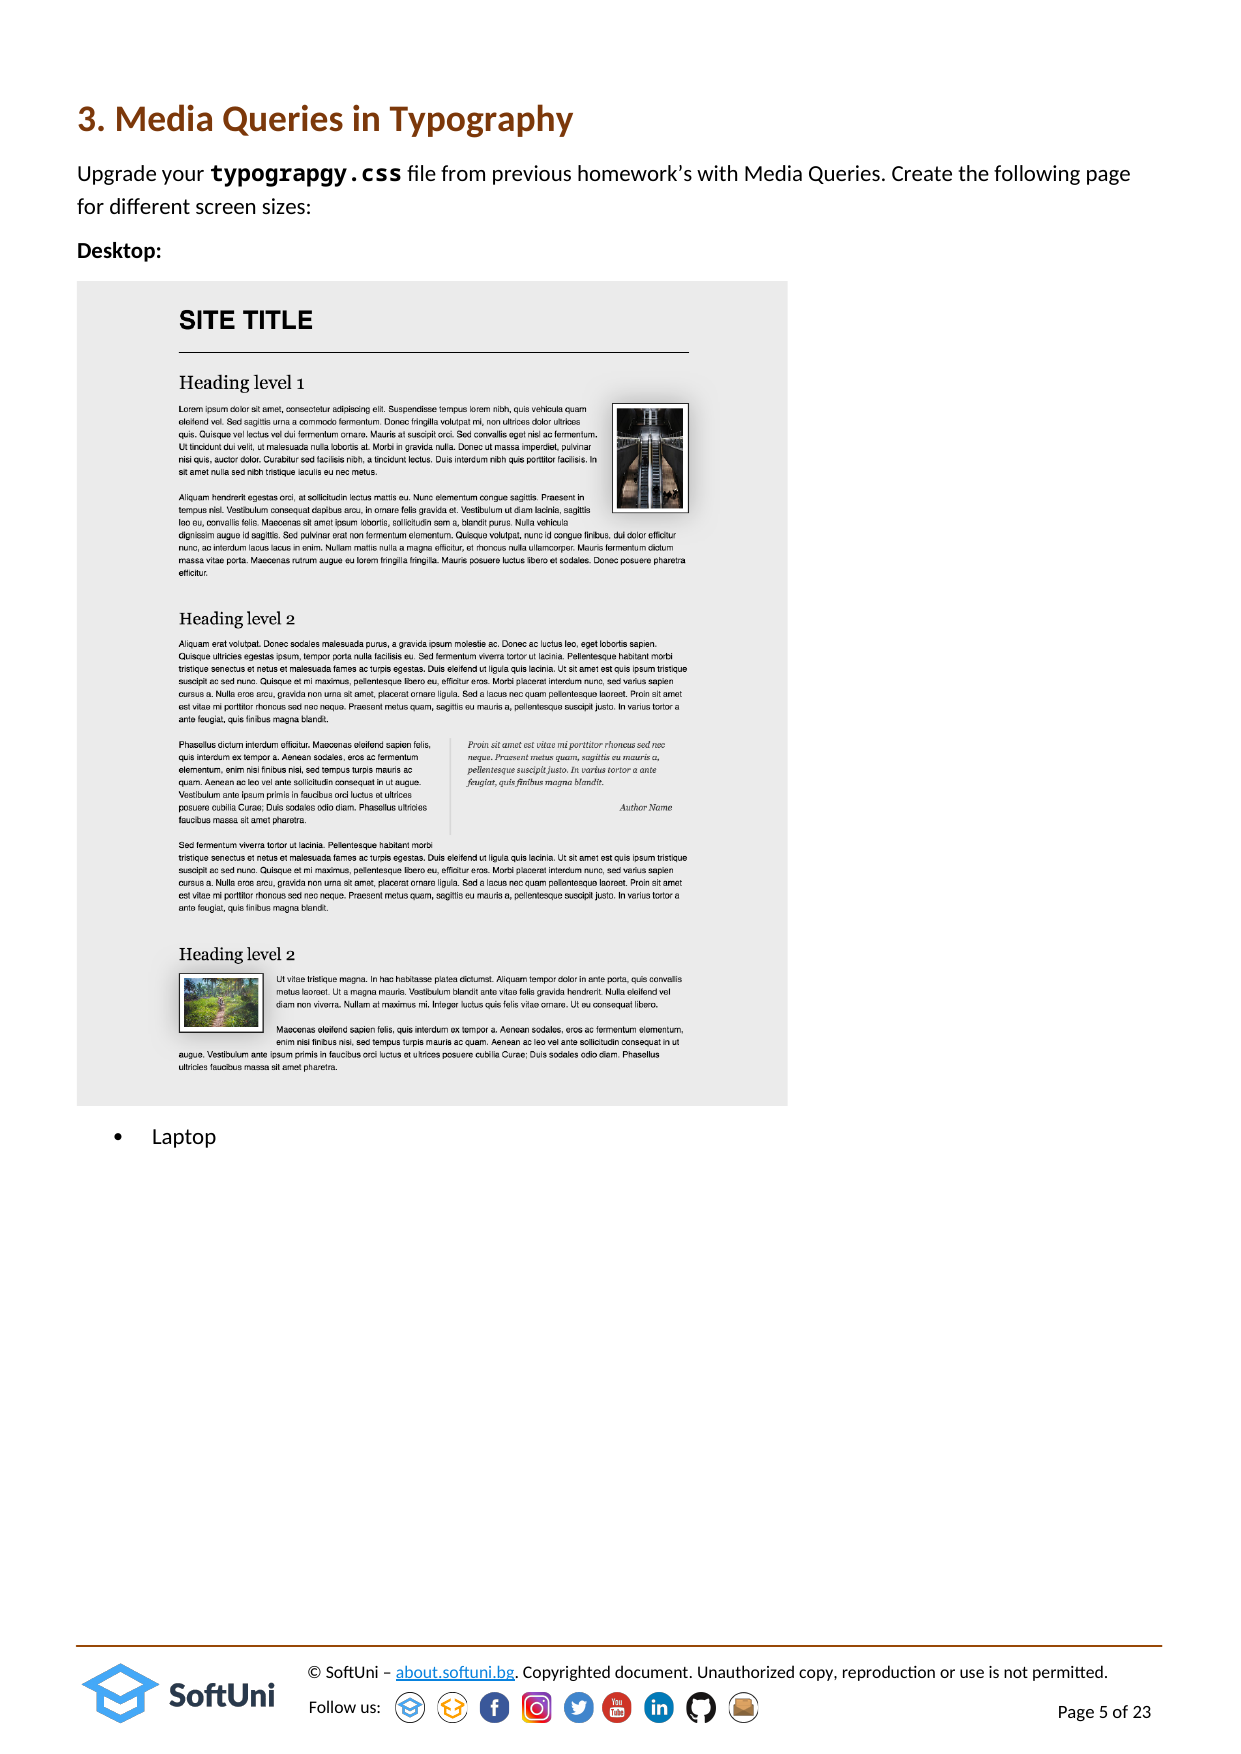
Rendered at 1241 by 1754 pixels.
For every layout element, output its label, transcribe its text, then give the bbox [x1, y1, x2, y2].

subtitle Media Queries in Typography [77, 95, 1163, 141]
picture [395, 1692, 425, 1723]
picture [564, 1692, 594, 1723]
picture [658, 1705, 667, 1714]
picture [479, 1692, 510, 1723]
picture [522, 1692, 552, 1723]
picture [665, 1714, 674, 1723]
list Laptop [114, 1122, 1163, 1150]
picture [644, 1692, 653, 1701]
picture [75, 1658, 281, 1729]
picture [665, 1692, 674, 1701]
picture [644, 1714, 653, 1723]
picture [728, 1692, 759, 1723]
picture [76, 281, 788, 1106]
text Upgrade your typograpgy.css file from previous homework’s with Media Queries. Create the following page for different screen sizes: [77, 156, 1163, 220]
text Desktop: [77, 237, 1163, 264]
picture [602, 1692, 632, 1723]
picture [437, 1692, 468, 1723]
picture [686, 1692, 716, 1723]
